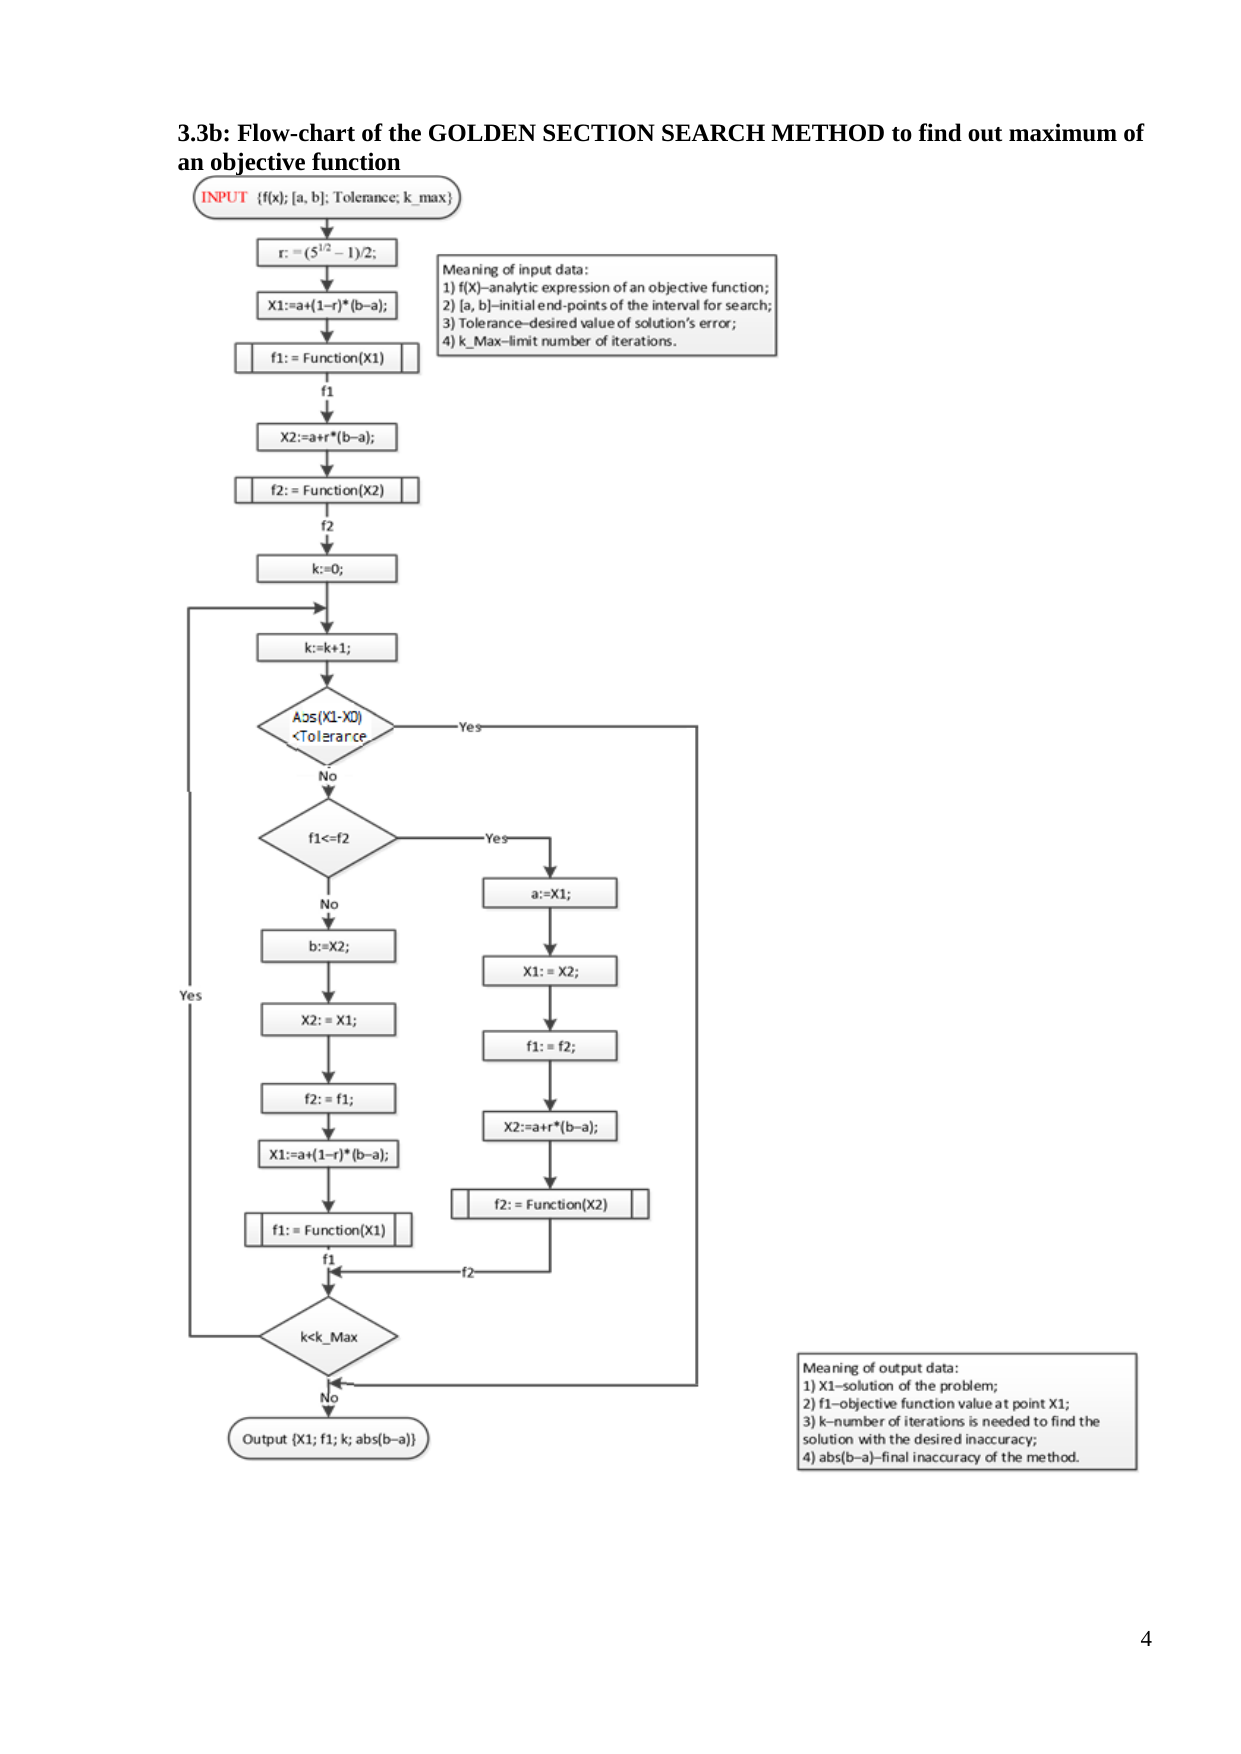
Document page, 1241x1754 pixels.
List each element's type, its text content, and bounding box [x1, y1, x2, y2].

picture [177, 175, 1151, 1501]
text 3.3b: Flow-chart of the GOLDEN SECTION SEARCH METHOD to find out maximum of an objective function [177, 118, 1152, 176]
